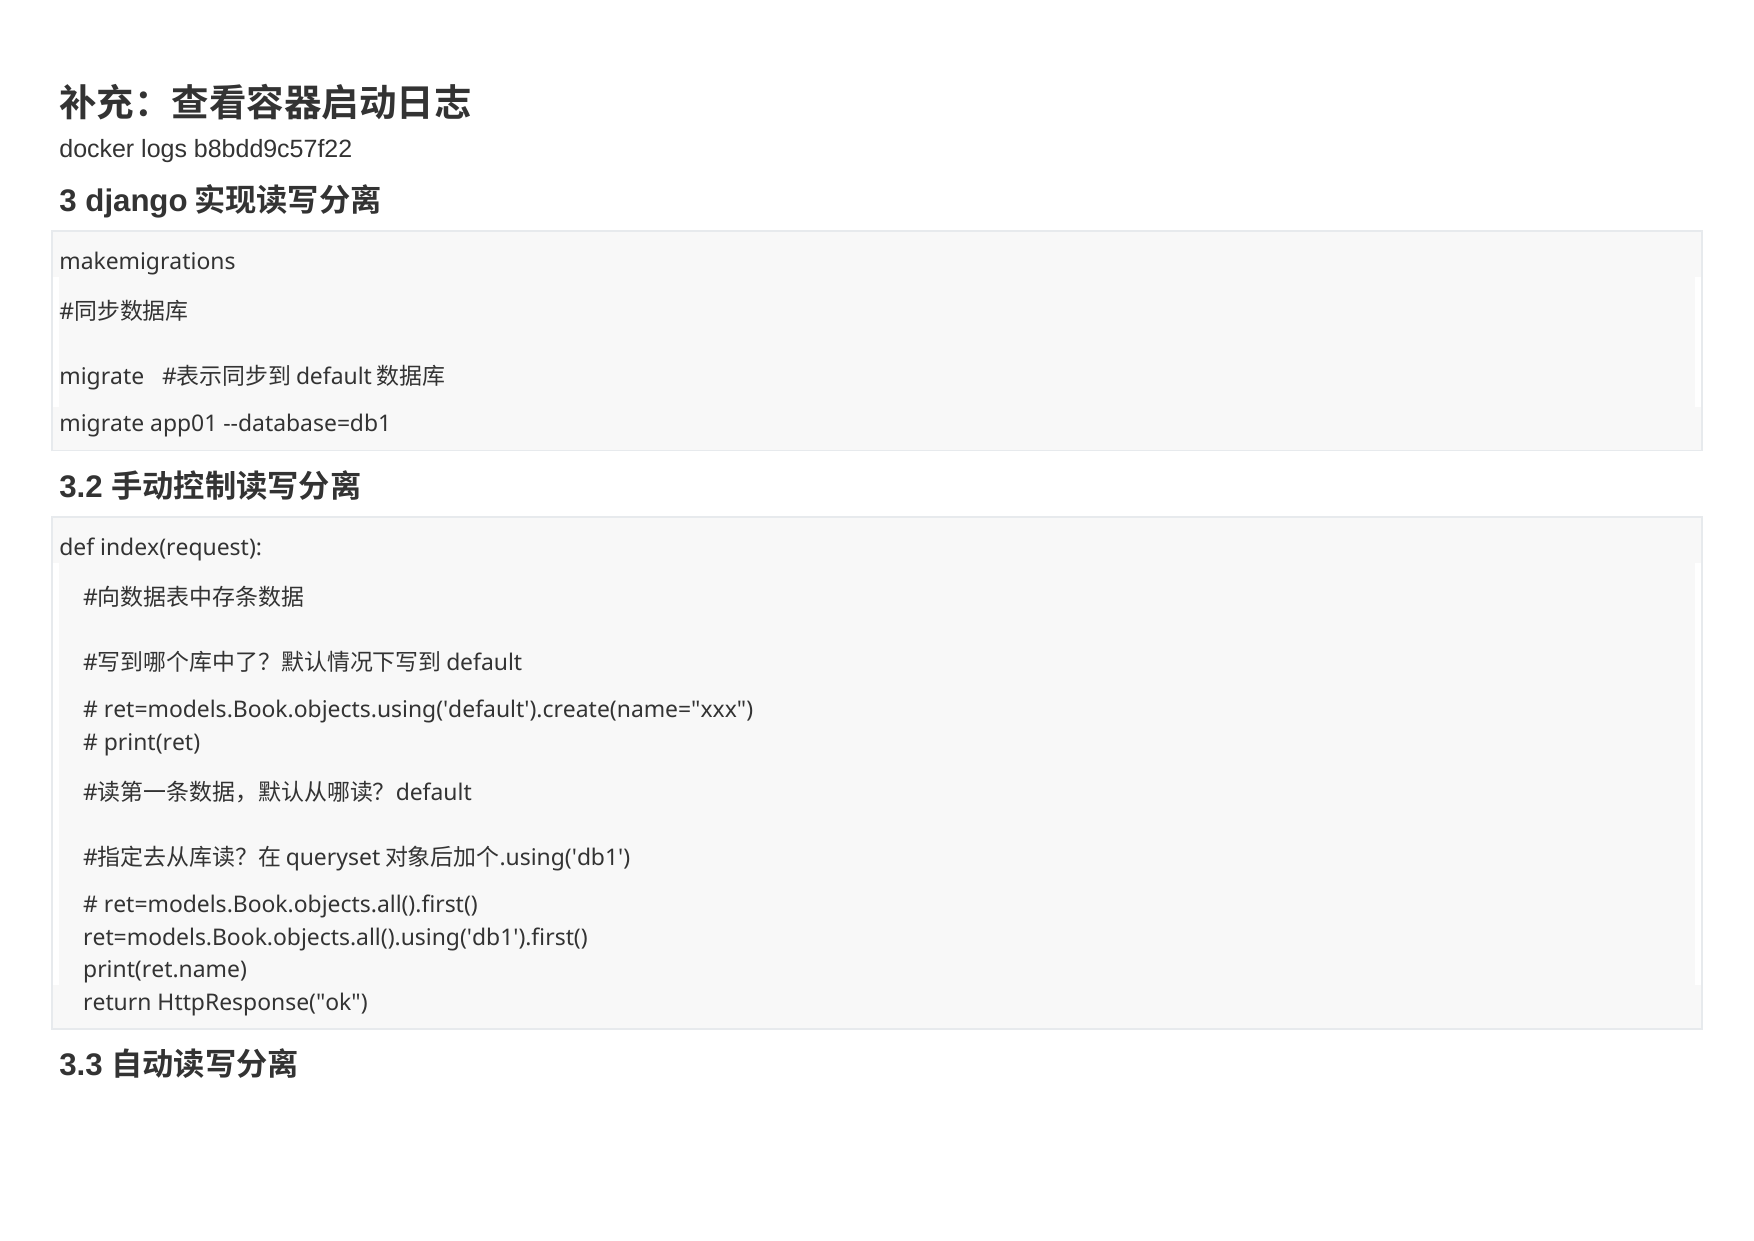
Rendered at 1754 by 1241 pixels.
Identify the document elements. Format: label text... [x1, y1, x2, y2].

text # ret=models.Book.objects.all().first() [59, 888, 1695, 920]
text 3.3 自动读写分离 [59, 1030, 1695, 1095]
text makemigrations [53, 232, 1701, 277]
text print(ret.name) [59, 953, 1695, 971]
text #向数据表中存条数据 [59, 563, 1695, 628]
text migrate app01 --database=db1 [53, 393, 1701, 450]
text #读第一条数据，默认从哪读？default [59, 758, 1695, 823]
text migrate #表示同步到default数据库 [59, 342, 1695, 393]
text #同步数据库 [59, 277, 1695, 342]
text # print(ret) [59, 725, 1695, 758]
text #指定去从库读？在queryset对象后加个.using('db1') [59, 823, 1695, 888]
text def index(request): [53, 518, 1701, 563]
text ret=models.Book.objects.all().using('db1').first() [59, 920, 1695, 953]
text # ret=models.Book.objects.using('default').create(name="xxx") [59, 693, 1695, 725]
text #写到哪个库中了？默认情况下写到default [59, 628, 1695, 693]
text return HttpResponse("ok") [53, 971, 1701, 1028]
text 补充：查看容器启动日志 [59, 68, 1695, 133]
text docker logs b8bdd9c57f22 [59, 133, 1695, 165]
text 3 django实现读写分离 [59, 165, 1695, 230]
text 3.2 手动控制读写分离 [59, 451, 1695, 516]
